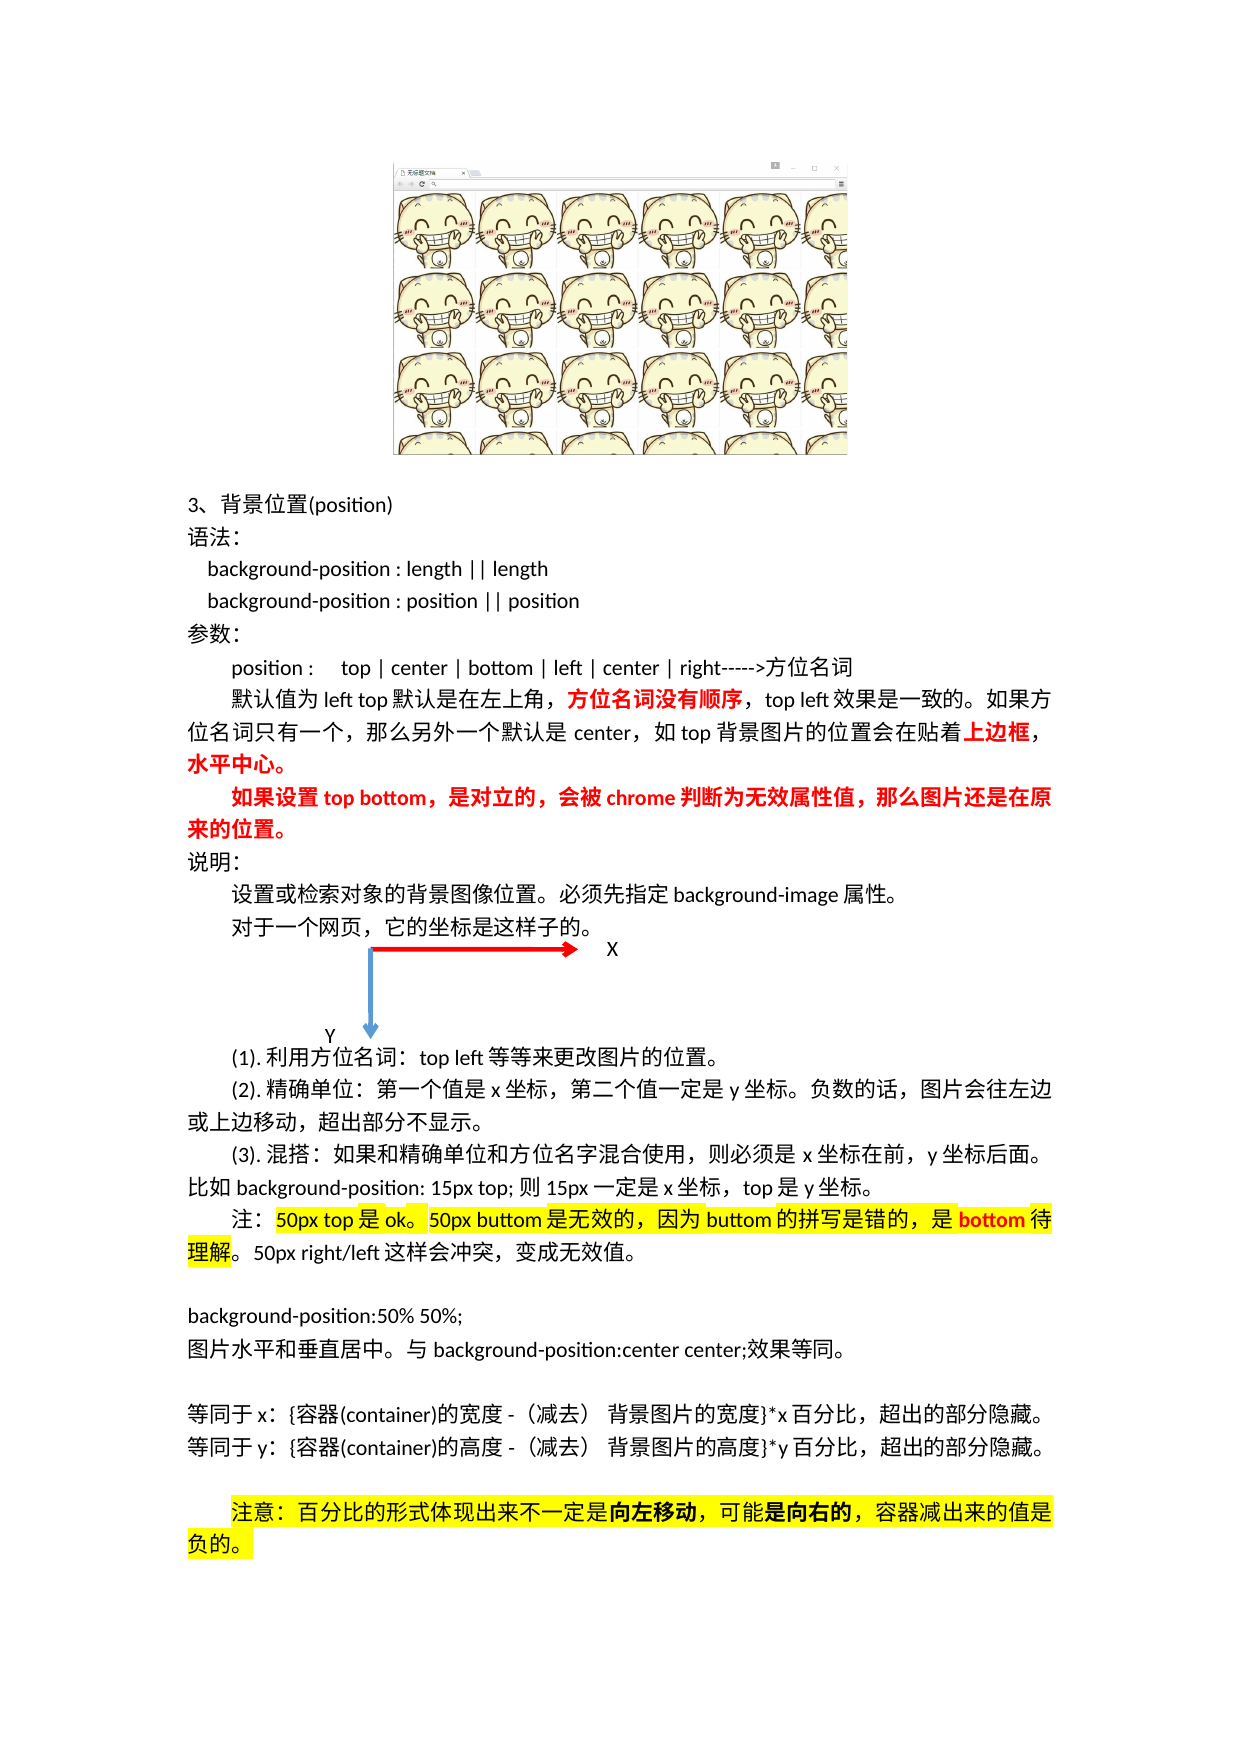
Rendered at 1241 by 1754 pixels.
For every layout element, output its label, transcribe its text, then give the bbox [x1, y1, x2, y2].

list 对于一个网页，它的坐标是这样子的。 [187, 909, 1053, 942]
list (2). 精确单位：第一个值是x坐标，第二个值一定是y 坐标。负数的话，图片会往左边或上边移动，超出部分不显示。 [187, 1072, 1053, 1137]
picture [393, 162, 848, 455]
list (1). 利用方位名词：top left等等来更改图片的位置。 [187, 1039, 1053, 1072]
list 注：50px top是ok。50px buttom是无效的，因为buttom的拼写是错的，是bottom待理解。50px right/left这样会冲突，变成无效值。 [187, 1202, 1053, 1267]
list 默认值为 left top默认是在左上角，方位名词没有顺序，top left效果是一致的。如果方位名词只有一个，那么另外一个默认是center，如top背景图片的位置会在贴着上边框，水平中心。 [187, 682, 1053, 779]
list 如果设置top bottom，是对立的，会被chrome判断为无效属性值，那么图片还是在原来的位置。 [187, 779, 1053, 844]
list position : top | center | bottom | left | center | right----->方位名词 [187, 649, 1053, 682]
list 等同于y：{容器(container)的高度 -（减去） 背景图片的高度}*y百分比，超出的部分隐藏。 [187, 1429, 1053, 1462]
list 语法： [187, 519, 1053, 552]
list 说明： [187, 844, 1053, 877]
list background-position : length || length [187, 552, 1053, 584]
list 注意：百分比的形式体现出来不一定是向左移动，可能是向右的，容器减出来的值是负的。 [187, 1494, 1053, 1559]
list 3、背景位置(position) [187, 487, 1053, 519]
list (3). 混搭：如果和精确单位和方位名字混合使用，则必须是x坐标在前，y坐标后面。比如 background-position: 15px top; 则 15px 一定是x坐标，top是 y坐标。 [187, 1137, 1053, 1202]
list 参数： [187, 617, 1053, 649]
list background-position:50% 50%; [187, 1299, 1053, 1332]
list 设置或检索对象的背景图像位置。必须先指定background-image属性。 [187, 877, 1053, 909]
list 等同于x：{容器(container)的宽度 -（减去） 背景图片的宽度}*x百分比，超出的部分隐藏。 [187, 1397, 1053, 1429]
list 图片水平和垂直居中。与 background-position:center center;效果等同。 [187, 1332, 1053, 1364]
list background-position : position || position [187, 584, 1053, 617]
